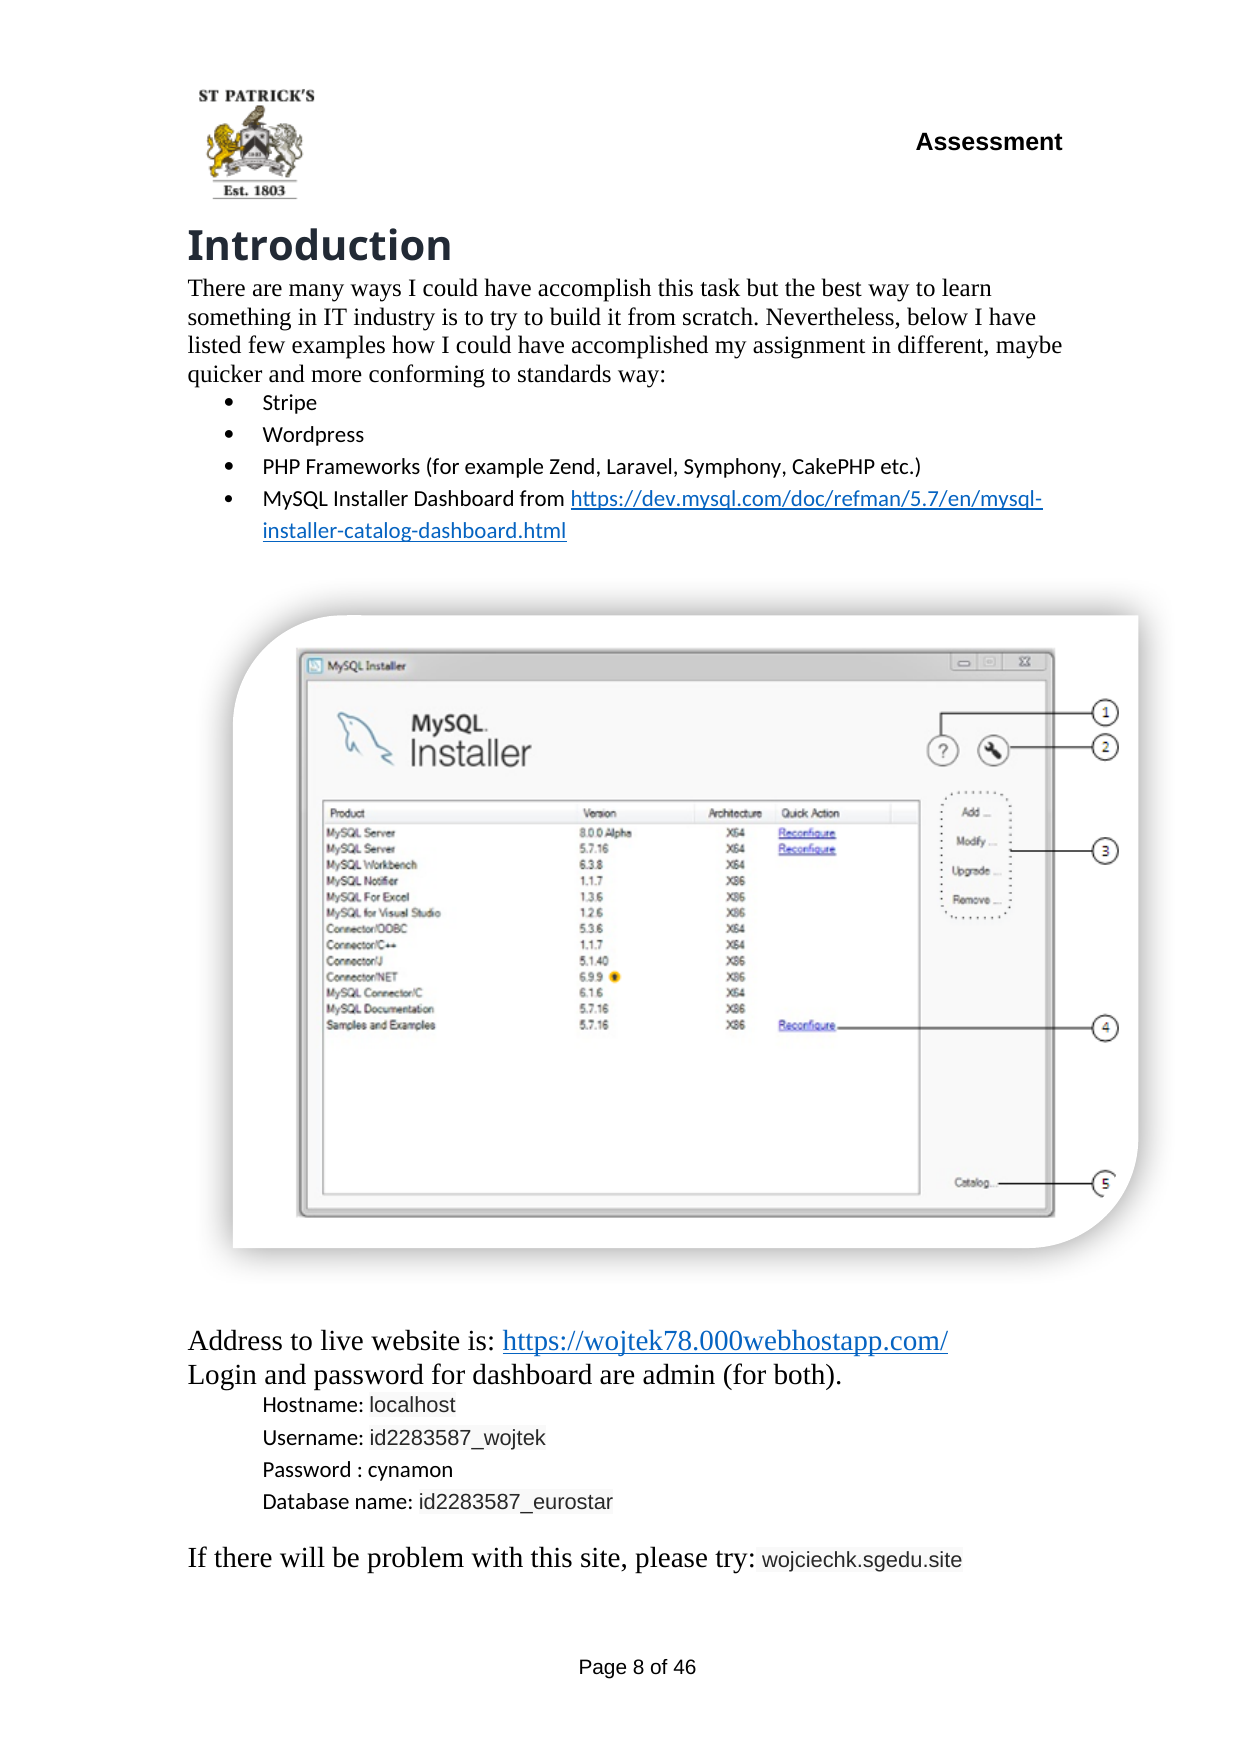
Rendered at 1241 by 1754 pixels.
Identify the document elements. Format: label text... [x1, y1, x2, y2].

picture [248, 631, 1123, 1233]
list Stripe [225, 388, 1078, 416]
list Wordpress [225, 420, 1078, 448]
subtitle Introduction [187, 216, 1078, 273]
list Password : cynamon [262, 1455, 1078, 1483]
text Login and password for dashboard are admin (for both). [187, 1357, 1078, 1391]
list Username: id2283587_wojtek [262, 1423, 1078, 1451]
list PHP Frameworks (for example Zend, Laravel, Symphony, CakePHP etc.) [225, 452, 1078, 480]
text If there will be problem with this site, please try: wojciechk.sgedu.site [187, 1540, 1078, 1574]
list MySQL Installer Dashboard from https://dev.mysql.com/doc/refman/5.7/en/mysql-installer-catalog-dashboard.html [225, 484, 1078, 544]
list Database name: id2283587_eurostar [262, 1487, 1078, 1515]
text Address to live website is: https://wojtek78.000webhostapp.com/ [187, 1323, 1078, 1357]
picture [187, 75, 331, 216]
list Hostname: localhost [262, 1391, 1078, 1418]
text There are many ways I could have accomplish this task but the best way to learn something in IT industry is to try to build it from scratch. Nevertheless, below I have listed few examples how I could have accomplished my assignment in different, maybe quicker and more conforming to standards way: [187, 273, 1078, 388]
